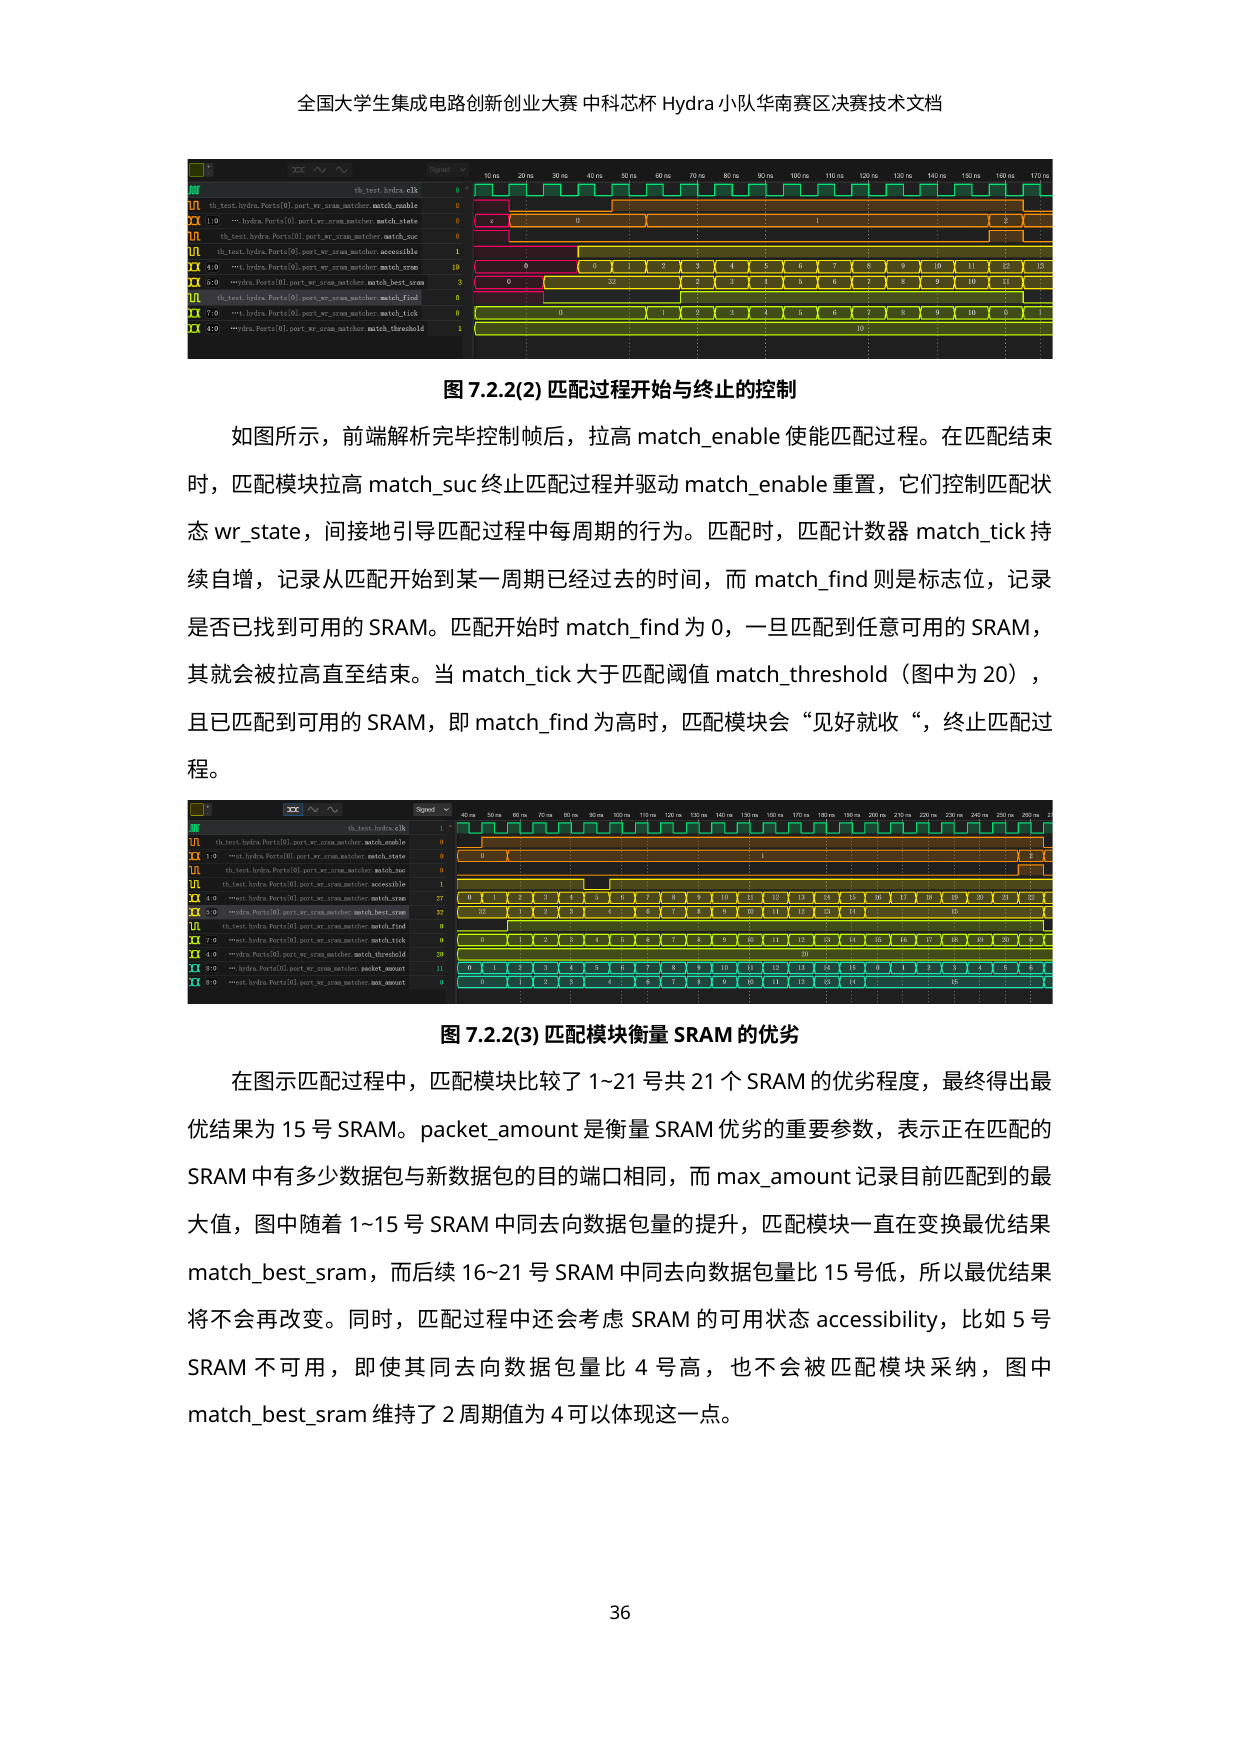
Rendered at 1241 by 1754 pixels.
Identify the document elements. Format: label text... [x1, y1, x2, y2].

text 如图所示，前端解析完毕控制帧后，拉高match_enable使能匹配过程。在匹配结束时，匹配模块拉高match_suc终止匹配过程并驱动match_enable重置，它们控制匹配状态wr_state，间接地引导匹配过程中每周期的行为。匹配时，匹配计数器match_tick持续自增，记录从匹配开始到某一周期已经过去的时间，而match_find则是标志位，记录是否已找到可用的SRAM。匹配开始时match_find为0，一旦匹配到任意可用的SRAM，其就会被拉高直至结束。当match_tick大于匹配阈值match_threshold（图中为20），且已匹配到可用的SRAM，即match_find为高时，匹配模块会“见好就收“，终止匹配过程。 [187, 419, 1053, 784]
picture [187, 159, 1053, 359]
picture [187, 800, 1053, 1004]
text 图7.2.2(2) 匹配过程开始与终止的控制 [187, 374, 1053, 404]
text 图7.2.2(3) 匹配模块衡量SRAM的优劣 [187, 1019, 1053, 1049]
text 在图示匹配过程中，匹配模块比较了1~21号共21个SRAM的优劣程度，最终得出最优结果为15号SRAM。packet_amount是衡量SRAM优劣的重要参数，表示正在匹配的SRAM中有多少数据包与新数据包的目的端口相同，而max_amount记录目前匹配到的最大值，图中随着1~15号SRAM中同去向数据包量的提升，匹配模块一直在变换最优结果match_best_sram，而后续16~21号SRAM中同去向数据包量比15号低，所以最优结果将不会再改变。同时，匹配过程中还会考虑SRAM的可用状态accessibility，比如5号SRAM不可用，即使其同去向数据包量比4号高，也不会被匹配模块采纳，图中match_best_sram维持了2周期值为4可以体现这一点。 [187, 1064, 1053, 1429]
